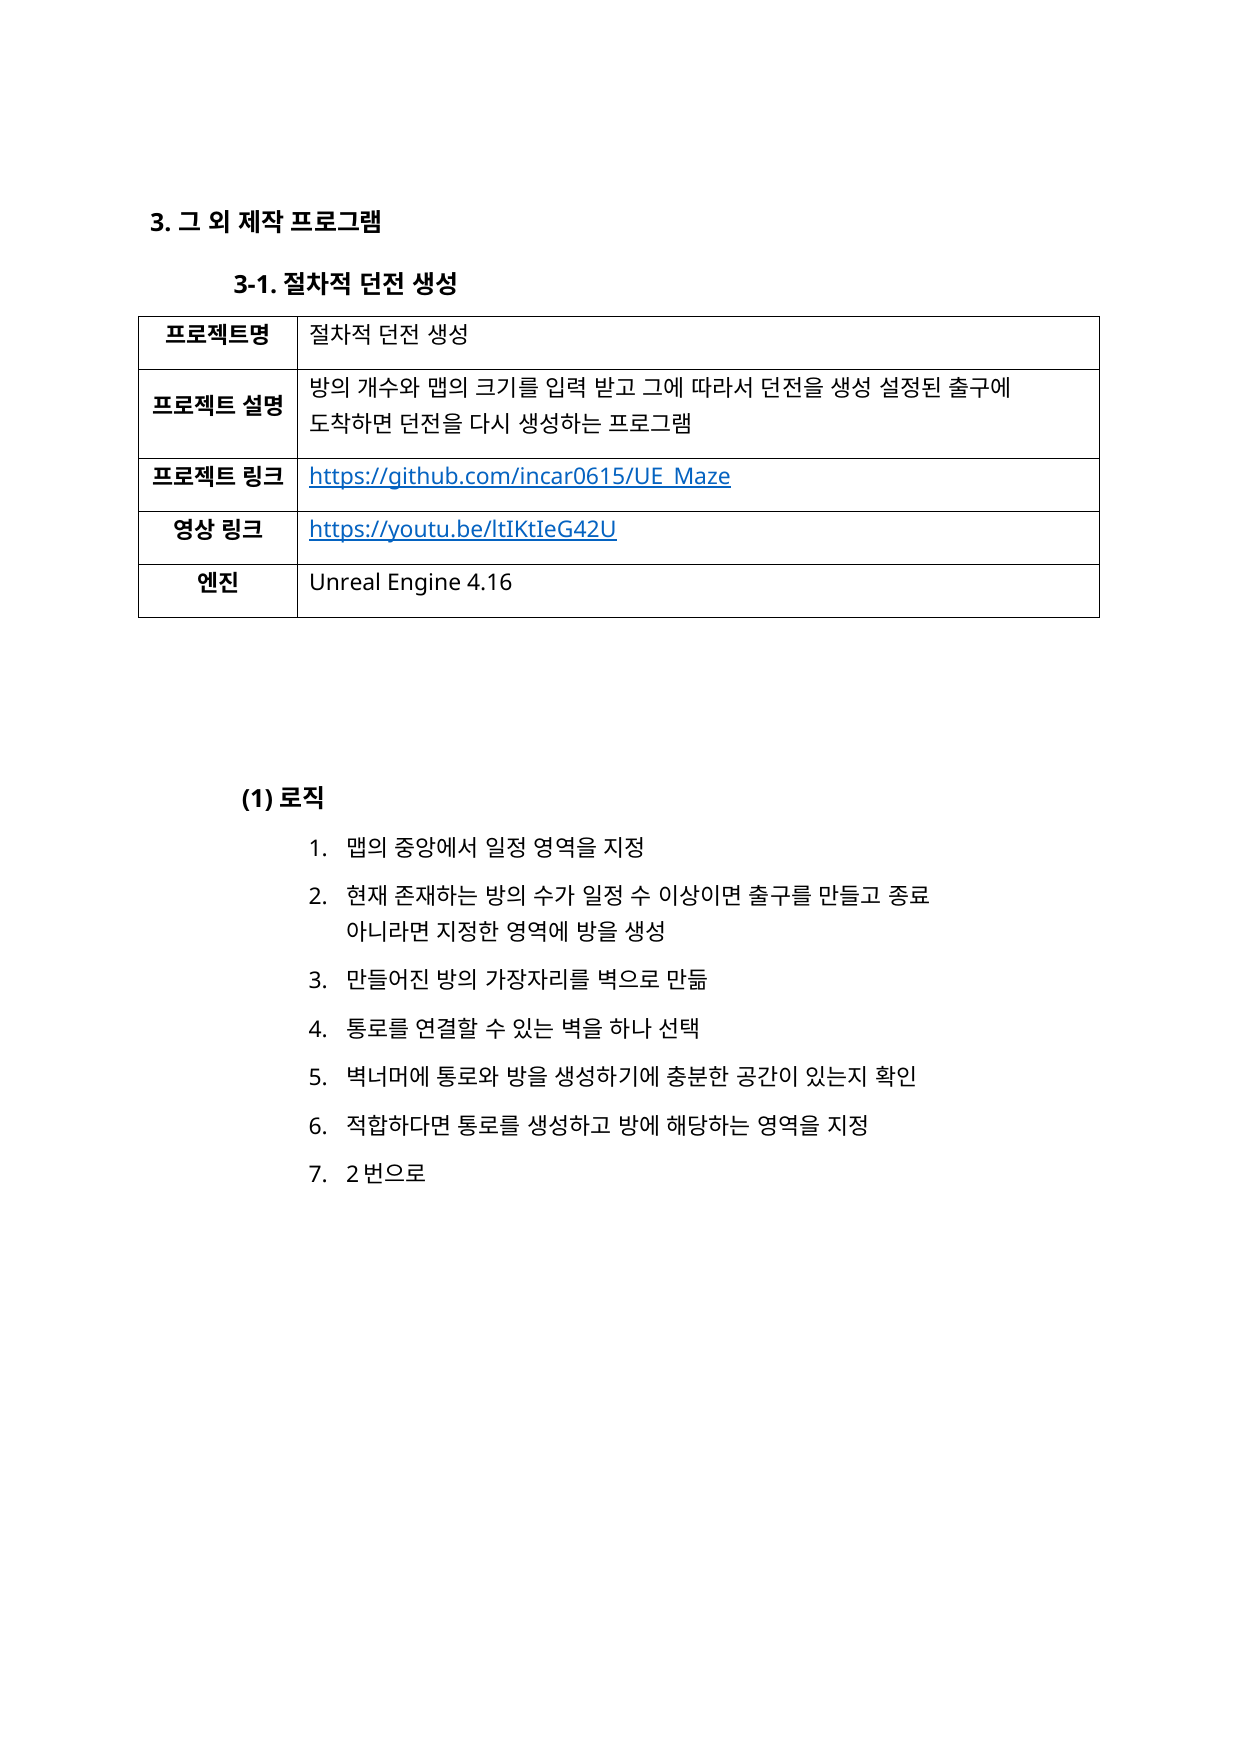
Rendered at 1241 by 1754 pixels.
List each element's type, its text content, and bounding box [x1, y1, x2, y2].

table_cell https://youtu.be/ltIKtIeG42U [298, 512, 1099, 564]
list 통로를 연결할 수 있는 벽을 하나 선택 [308, 1011, 1090, 1044]
table_cell 엔진 [139, 565, 297, 617]
table_header 프로젝트명 [139, 317, 297, 369]
list 현재 존재하는 방의 수가 일정 수 이상이면 출구를 만들고 종료 아니라면 지정한 영역에 방을 생성 [308, 878, 1090, 947]
list 로직 [242, 778, 1090, 814]
table_cell Unreal Engine 4.16 [298, 565, 1099, 617]
table_cell https://github.com/incar0615/UE_Maze [298, 459, 1099, 511]
table_cell 프로젝트 링크 [139, 459, 297, 511]
list 적합하다면 통로를 생성하고 방에 해당하는 영역을 지정 [308, 1108, 1090, 1141]
text 3. 그 외 제작 프로그램 [150, 202, 1090, 238]
table_header 절차적 던전 생성 [298, 317, 1099, 369]
text 3-1. 절차적 던전 생성 [233, 264, 1090, 300]
table_cell 방의 개수와 맵의 크기를 입력 받고 그에 따라서 던전을 생성 설정된 출구에 도착하면 던전을 다시 생성하는 프로그램 [298, 370, 1099, 458]
list 2번으로 [308, 1156, 1090, 1189]
table_cell 영상 링크 [139, 512, 297, 564]
list 벽너머에 통로와 방을 생성하기에 충분한 공간이 있는지 확인 [308, 1059, 1090, 1092]
table_cell 프로젝트 설명 [139, 370, 297, 458]
list 만들어진 방의 가장자리를 벽으로 만듦 [308, 962, 1090, 996]
list 맵의 중앙에서 일정 영역을 지정 [308, 829, 1090, 863]
